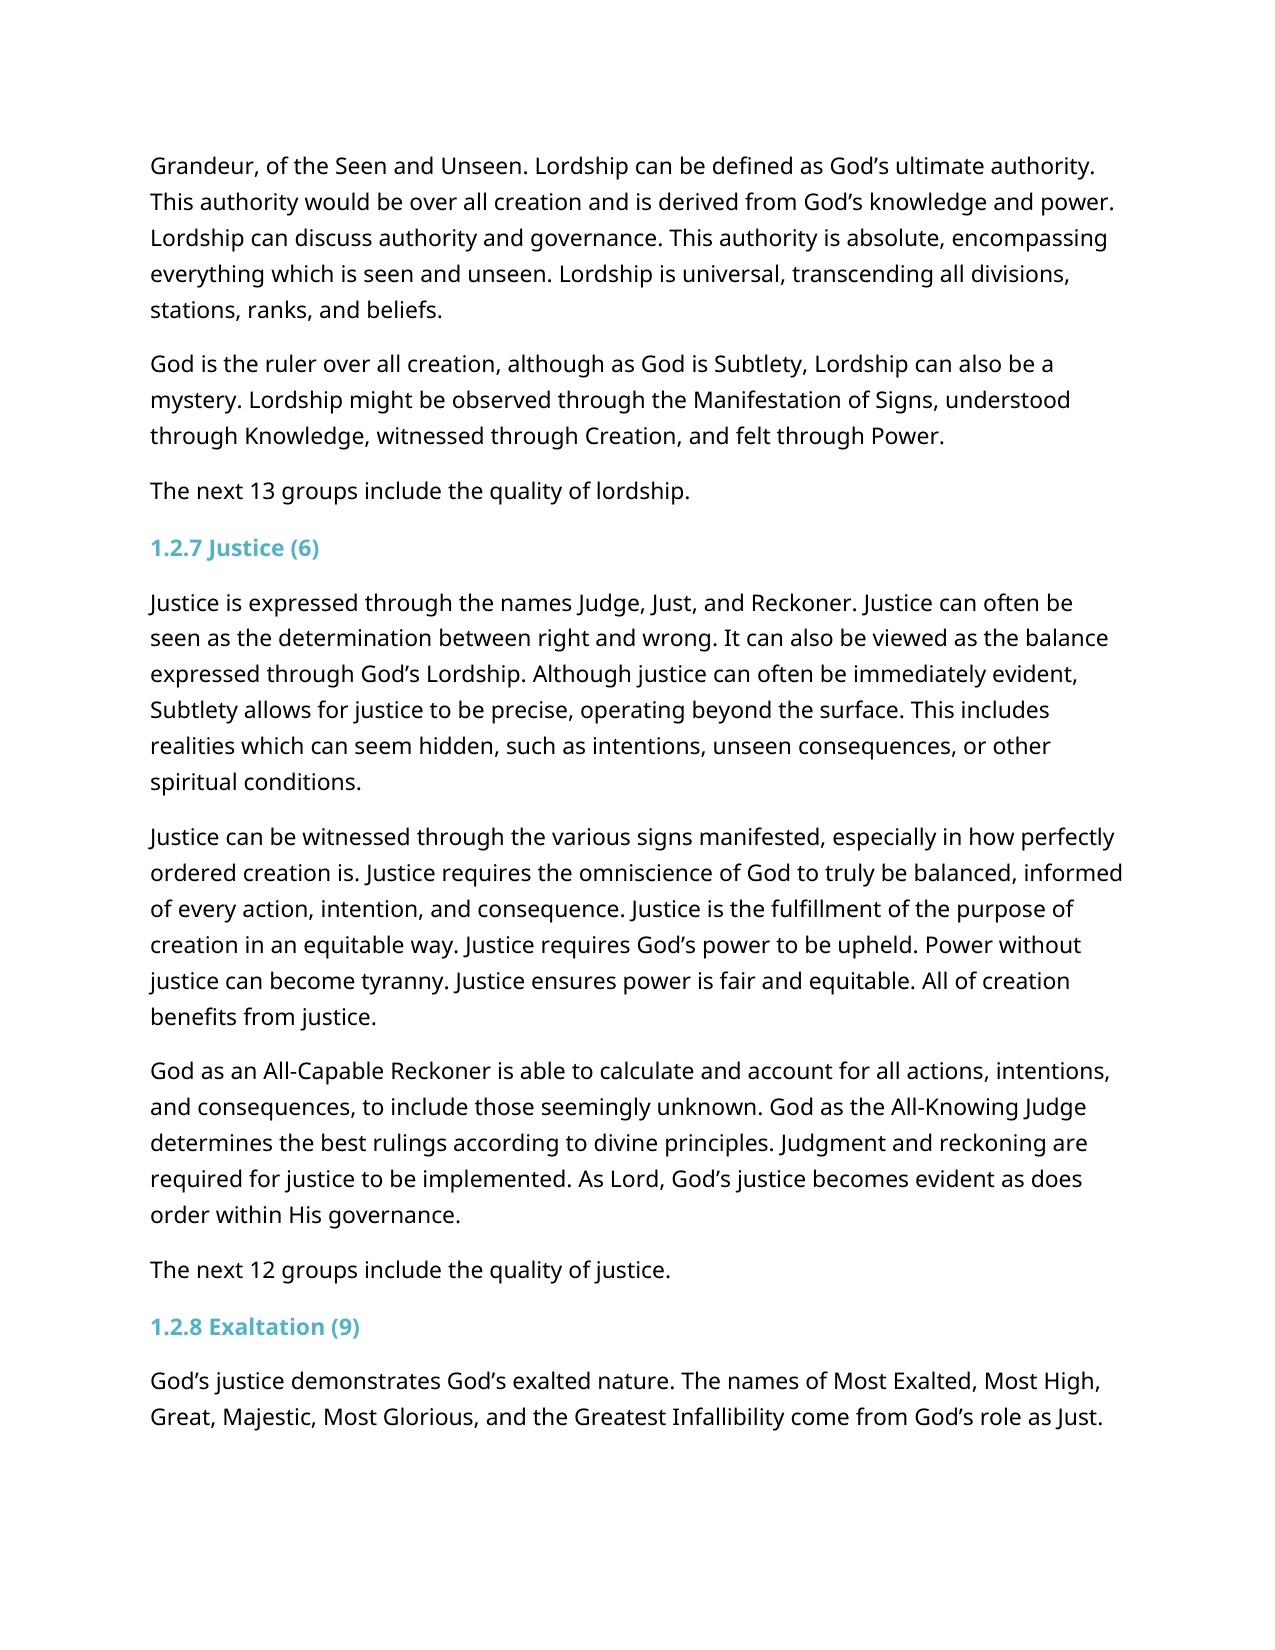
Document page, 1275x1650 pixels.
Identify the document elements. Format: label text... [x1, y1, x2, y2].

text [150, 1365, 1125, 1432]
text God is the ruler over all creation, although as God is Subtlety, Lordship can also be a mystery. Lordship might be observed through the Manifestation of Signs, understood through Knowledge, witnessed through Creation, and felt through Power. [150, 348, 1125, 452]
text The next 13 groups include the quality of lordship. [150, 475, 1125, 506]
subtitle 1.2.7 Justice (6) [150, 532, 1125, 563]
text Justice can be witnessed through the various signs manifested, especially in how perfectly ordered creation is. Justice requires the omniscience of God to truly be balanced, informed of every action, intention, and consequence. Justice is the fulfillment of the purpose of creation in an equitable way. Justice requires God’s power to be upheld. Power without justice can become tyranny. Justice ensures power is fair and equitable. All of creation benefits from justice. [150, 821, 1125, 1032]
text God as an All-Capable Reckoner is able to calculate and account for all actions, intentions, and consequences, to include those seemingly unknown. God as the All-Knowing Judge determines the best rulings according to divine principles. Judgment and reckoning are required for justice to be implemented. As Lord, God’s justice becomes evident as does order within His governance. [150, 1055, 1125, 1230]
text The next 12 groups include the quality of justice. [150, 1254, 1125, 1285]
subtitle 1.2.8 Exaltation (9) [150, 1310, 1125, 1342]
text Justice is expressed through the names Judge, Just, and Reckoner. Justice can often be seen as the determination between right and wrong. It can also be viewed as the balance expressed through God’s Lordship. Although justice can often be immediately evident, Subtlety allows for justice to be precise, operating beyond the surface. This includes realities which can seem hidden, such as intentions, unseen consequences, or other spiritual conditions. [150, 586, 1125, 797]
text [150, 150, 1125, 325]
